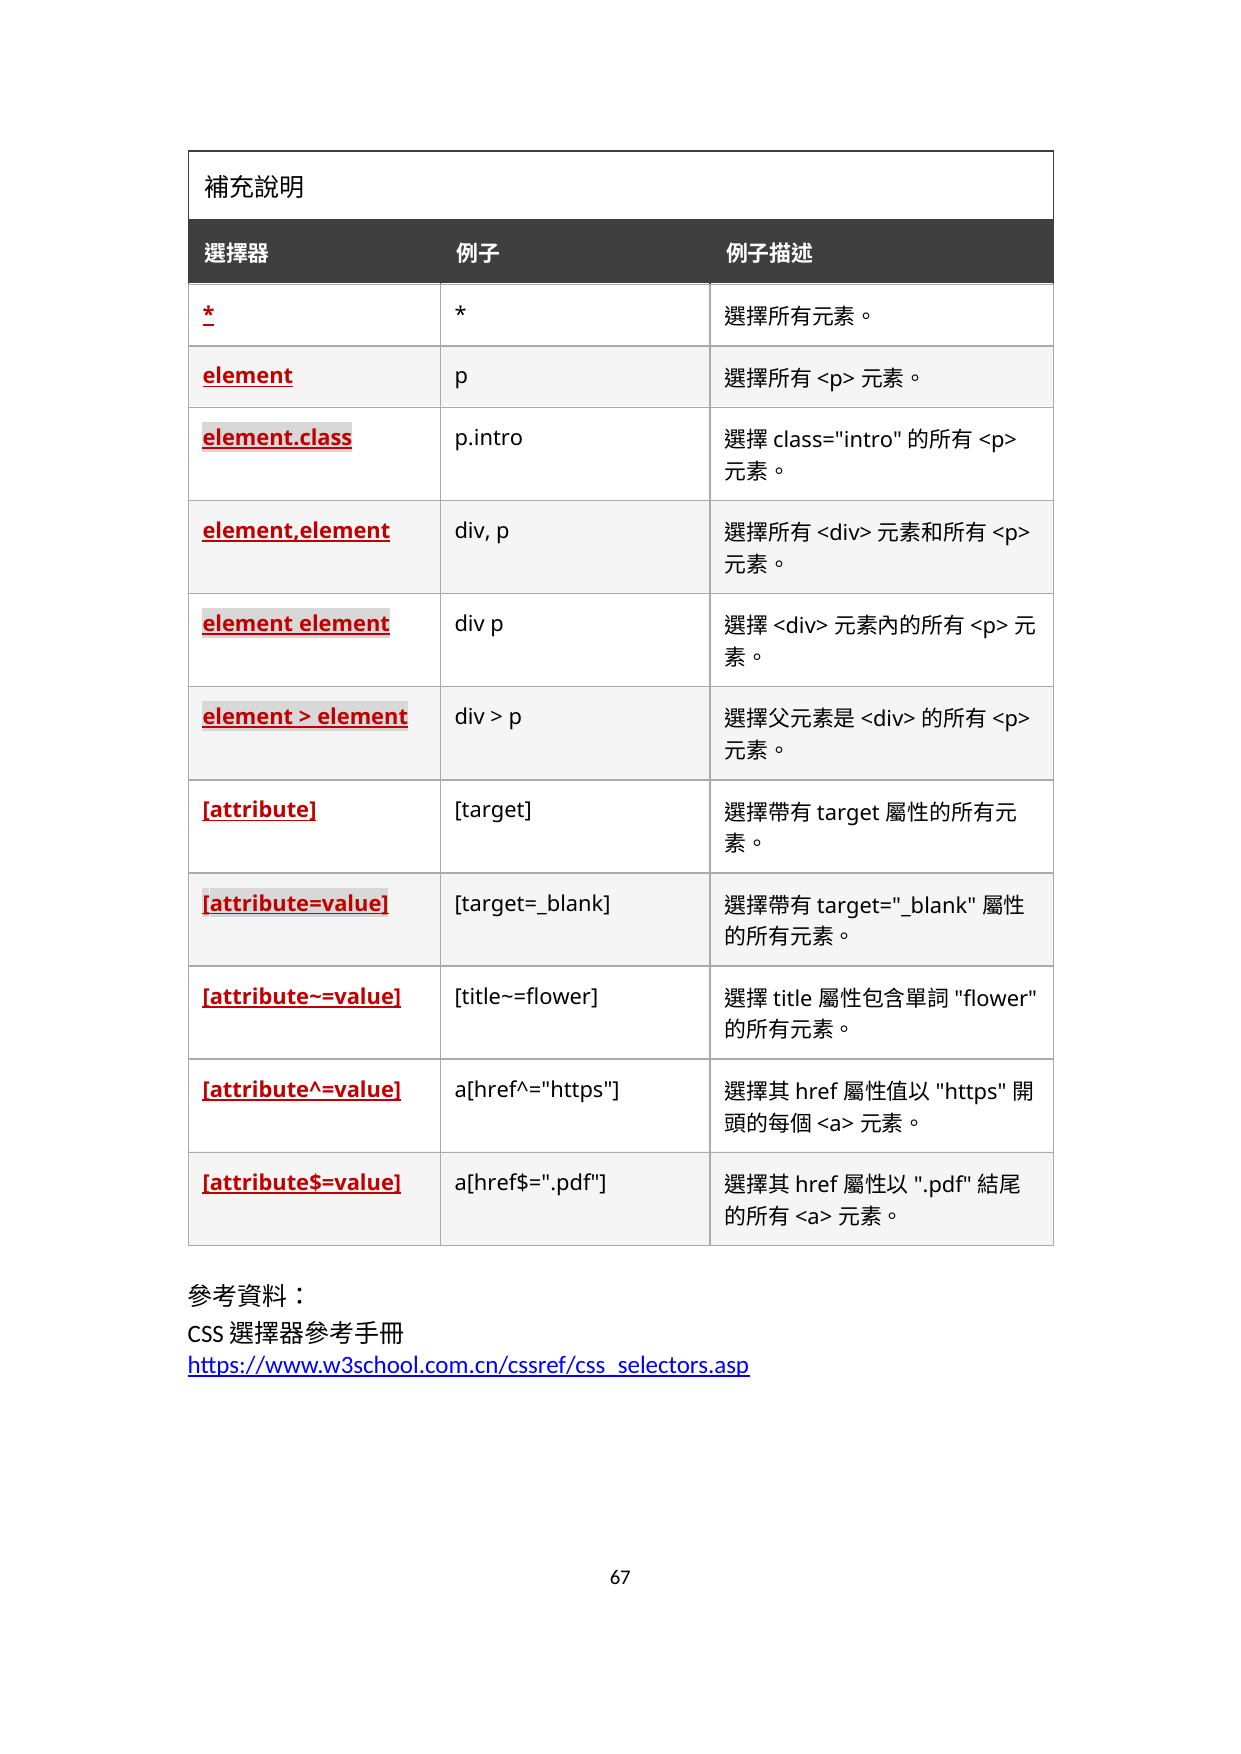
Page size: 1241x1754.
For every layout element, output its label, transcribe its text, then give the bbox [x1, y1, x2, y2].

table_cell element element [189, 594, 440, 686]
table_cell [attribute=value] [189, 874, 440, 965]
table_cell 選擇帶有 target 屬性的所有元素。 [711, 781, 1053, 872]
table_cell [target] [441, 781, 709, 872]
table_cell 例子 [441, 221, 709, 283]
table_cell * [441, 285, 709, 345]
table_cell a[href$=".pdf"] [441, 1153, 709, 1245]
table_cell [attribute~=value] [189, 967, 440, 1058]
text CSS 選擇器參考手冊 [187, 1313, 1053, 1349]
table_cell p [441, 347, 709, 406]
table_cell * [189, 285, 440, 345]
table_cell 選擇其 href 屬性以 ".pdf" 結尾的所有 <a> 元素。 [711, 1153, 1053, 1245]
table_cell 選擇所有 <div> 元素和所有 <p> 元素。 [711, 501, 1053, 593]
table_cell 例子描述 [711, 221, 1053, 283]
text https://www.w3school.com.cn/cssref/css_selectors.asp [187, 1349, 1053, 1380]
table_cell 選擇所有元素。 [711, 285, 1053, 345]
table_cell div p [441, 594, 709, 686]
table_cell [title~=flower] [441, 967, 709, 1058]
table_cell 選擇所有 <p> 元素。 [711, 347, 1053, 406]
table_cell element,element [189, 501, 440, 593]
table_cell a[href^="https"] [441, 1060, 709, 1151]
table_cell div, p [441, 501, 709, 593]
table_cell 選擇 class="intro" 的所有 <p> 元素。 [711, 408, 1053, 499]
table_cell [attribute$=value] [189, 1153, 440, 1245]
table_header 補充說明 [189, 152, 1053, 219]
table_cell [attribute] [189, 781, 440, 872]
table_cell 選擇器 [189, 221, 440, 283]
table_cell [attribute^=value] [189, 1060, 440, 1151]
table_cell element.class [189, 408, 440, 499]
table_cell p.intro [441, 408, 709, 499]
text 參考資料： [187, 1277, 1053, 1313]
table_cell 選擇帶有 target="_blank" 屬性的所有元素。 [711, 874, 1053, 965]
table_cell 選擇 <div> 元素內的所有 <p> 元素。 [711, 594, 1053, 686]
table_cell element > element [189, 687, 440, 779]
table_cell element [189, 347, 440, 406]
table_cell 選擇 title 屬性包含單詞 "flower" 的所有元素。 [711, 967, 1053, 1058]
table_cell 選擇其 href 屬性值以 "https" 開頭的每個 <a> 元素。 [711, 1060, 1053, 1151]
table_cell [target=_blank] [441, 874, 709, 965]
table_cell 選擇父元素是 <div> 的所有 <p> 元素。 [711, 687, 1053, 779]
table_cell div > p [441, 687, 709, 779]
